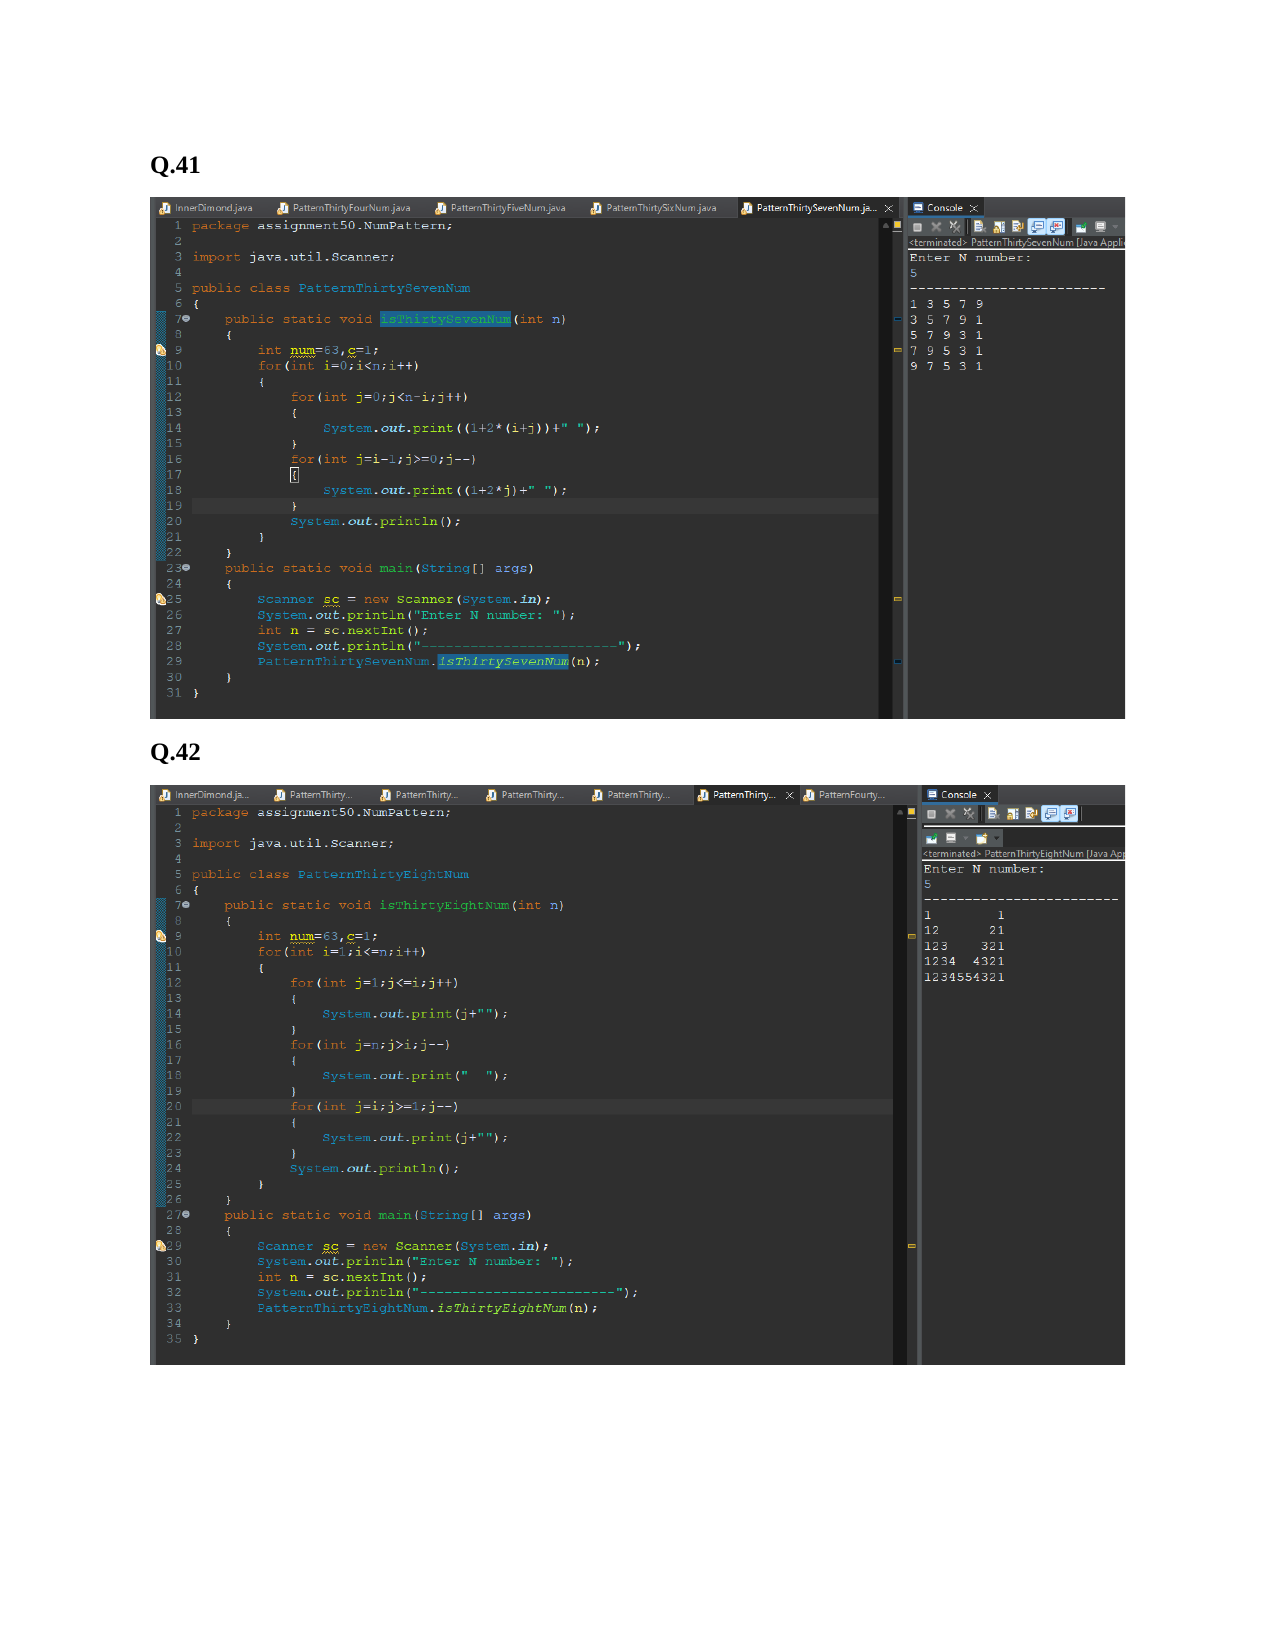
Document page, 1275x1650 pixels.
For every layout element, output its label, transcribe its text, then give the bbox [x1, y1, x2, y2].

picture [150, 197, 1125, 719]
text Q.42 [150, 737, 1125, 766]
picture [150, 785, 1125, 1365]
text Q.41 [150, 150, 1125, 179]
